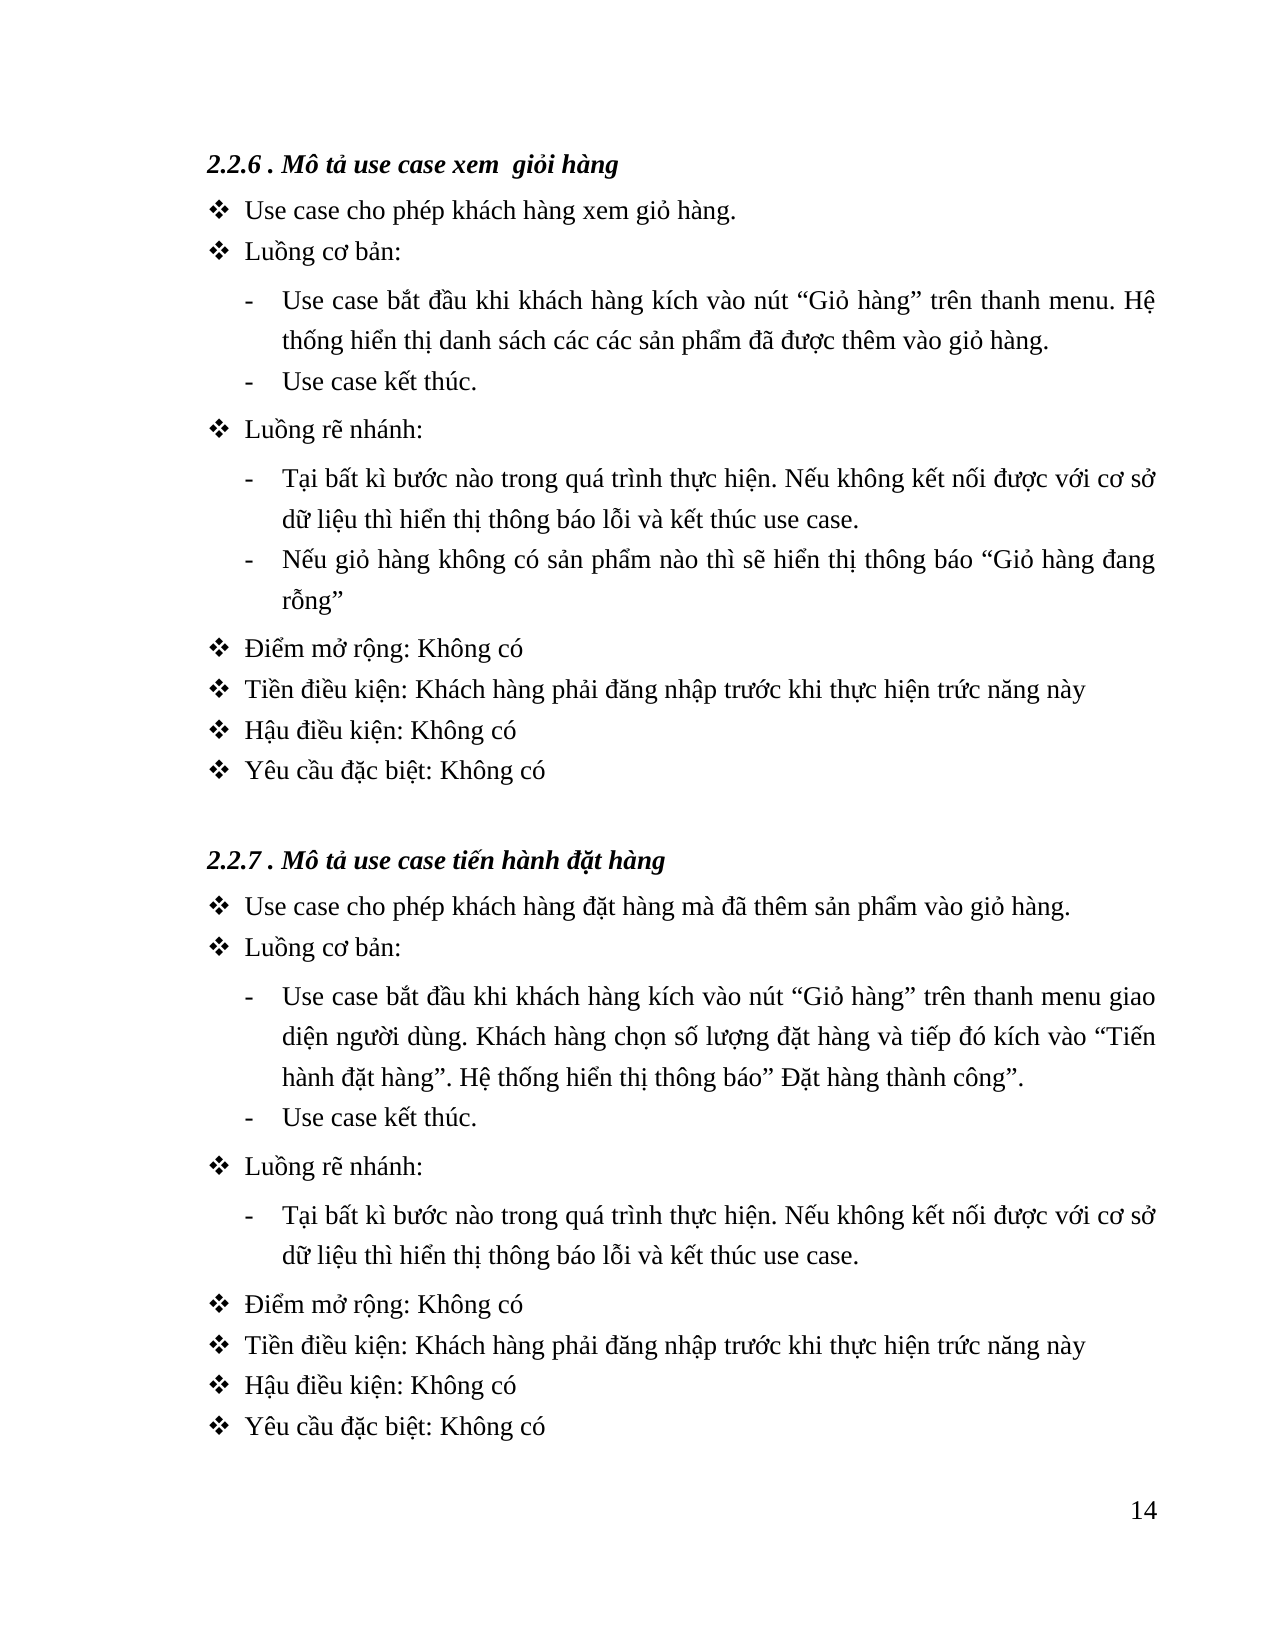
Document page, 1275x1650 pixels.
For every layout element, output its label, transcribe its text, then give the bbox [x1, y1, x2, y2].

list Yêu cầu đặc biệt: Không có [207, 1410, 1157, 1441]
list Tiền điều kiện: Khách hàng phải đăng nhập trước khi thực hiện trức năng này [207, 1329, 1157, 1360]
text Use case kết thúc. [244, 365, 1157, 396]
text Use case bắt đầu khi khách hàng kích vào nút “Giỏ hàng” trên thanh menu. Hệ thống hiển thị danh sách các các sản phẩm đã được thêm vào giỏ hàng. [244, 284, 1157, 356]
text Nếu giỏ hàng không có sản phẩm nào thì sẽ hiển thị thông báo “Giỏ hàng đang rỗng” [244, 543, 1157, 615]
text Use case cho phép khách hàng xem giỏ hàng. [207, 194, 1157, 226]
text Tại bất kì bước nào trong quá trình thực hiện. Nếu không kết nối được với cơ sở dữ liệu thì hiển thị thông báo lỗi và kết thúc use case. [244, 462, 1157, 534]
subtitle . Mô tả use case tiến hành đặt hàng [207, 844, 1157, 875]
text Luồng cơ bản: [207, 235, 1157, 266]
list Luồng rẽ nhánh: [207, 1150, 1157, 1181]
text Hậu điều kiện: Không có [207, 714, 1157, 745]
list Hậu điều kiện: Không có [207, 1369, 1157, 1401]
list Tại bất kì bước nào trong quá trình thực hiện. Nếu không kết nối được với cơ sở dữ liệu thì hiển thị thông báo lỗi và kết thúc use case. [244, 1199, 1157, 1271]
text Luồng rẽ nhánh: [207, 413, 1157, 445]
list Use case kết thúc. [244, 1101, 1157, 1132]
list Use case cho phép khách hàng đặt hàng mà đã thêm sản phẩm vào giỏ hàng. [207, 890, 1157, 922]
text Tiền điều kiện: Khách hàng phải đăng nhập trước khi thực hiện trức năng này [207, 673, 1157, 704]
list Điểm mở rộng: Không có [207, 1288, 1157, 1319]
text Điểm mở rộng: Không có [207, 632, 1157, 664]
text Yêu cầu đặc biệt: Không có [207, 754, 1157, 786]
list Use case bắt đầu khi khách hàng kích vào nút “Giỏ hàng” trên thanh menu giao diện người dùng. Khách hàng chọn số lượng đặt hàng và tiếp đó kích vào “Tiến hành đặt hàng”. Hệ thống hiển thị thông báo” Đặt hàng thành công”. [244, 980, 1157, 1092]
subtitle . Mô tả use case xem giỏi hàng [207, 148, 1157, 179]
list Luồng cơ bản: [207, 931, 1157, 962]
